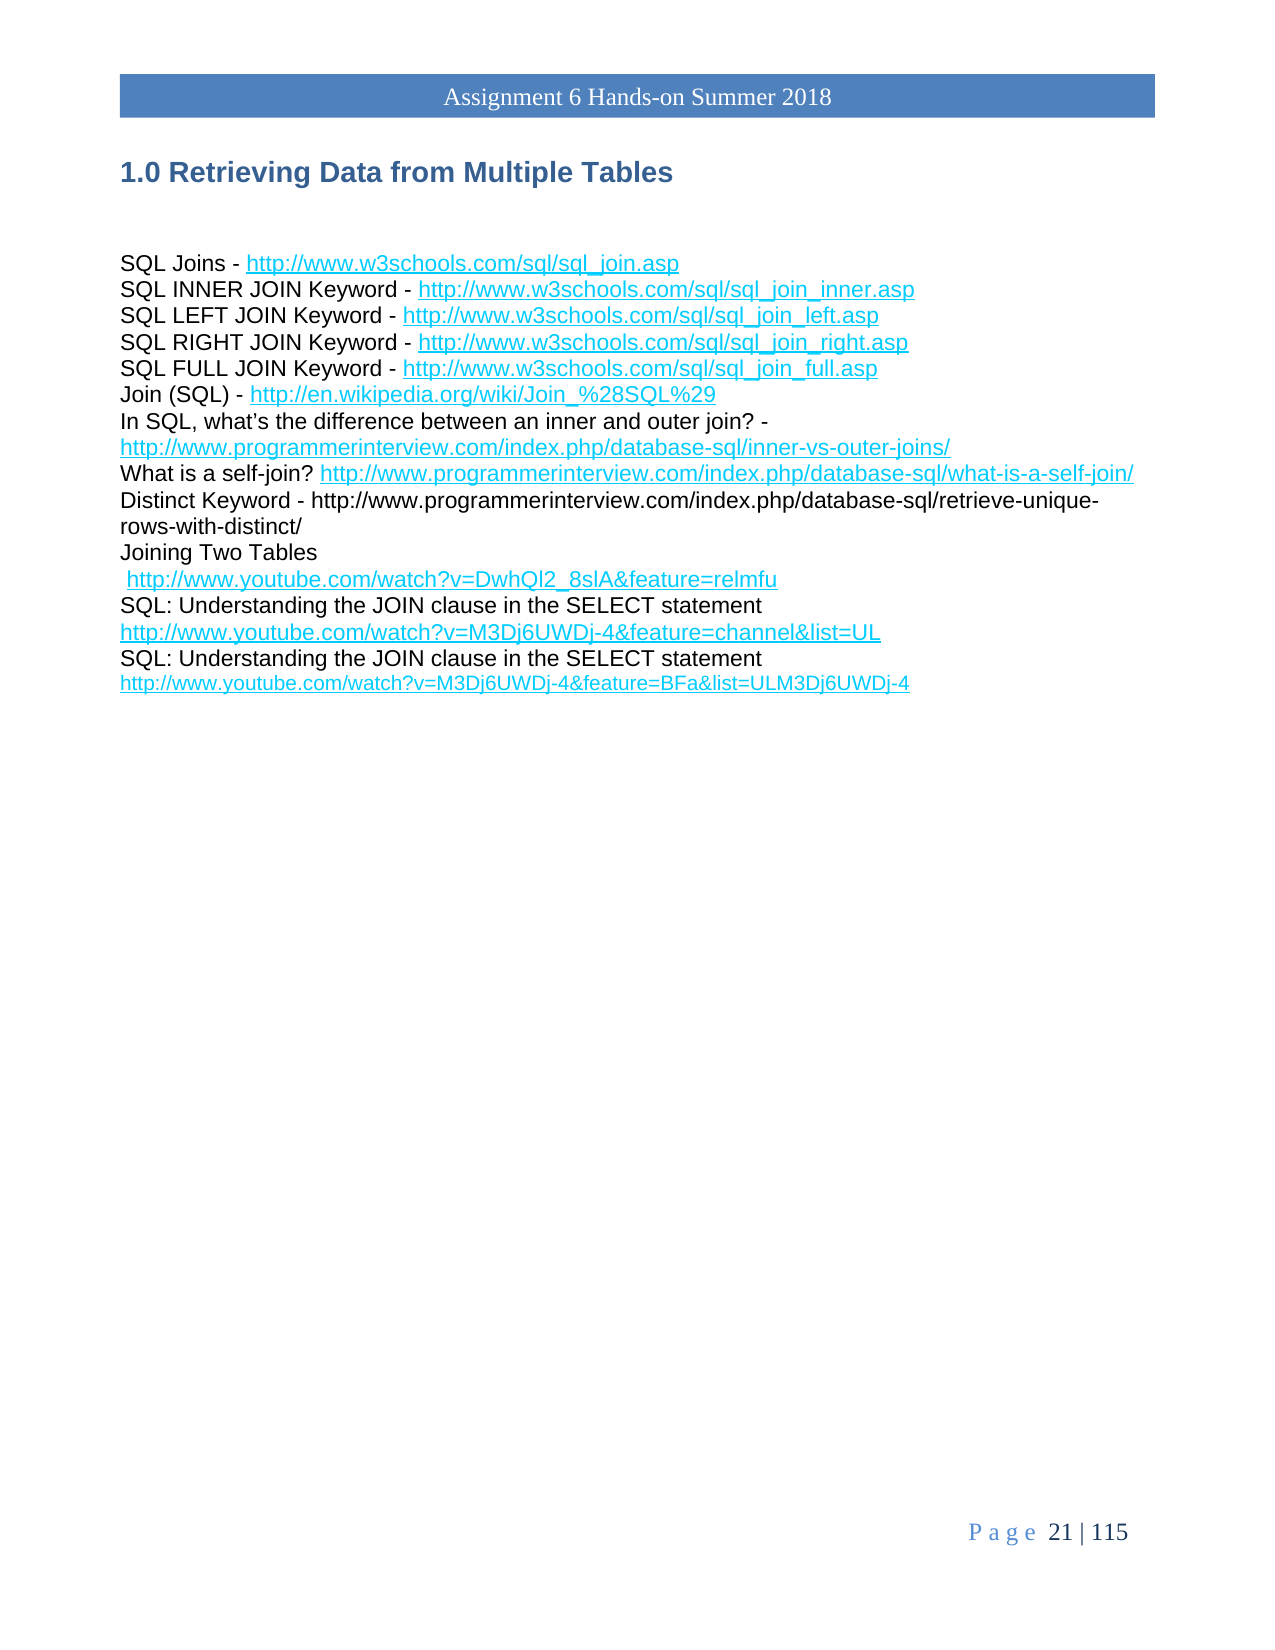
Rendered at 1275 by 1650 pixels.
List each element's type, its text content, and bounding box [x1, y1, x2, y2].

text In SQL, what’s the difference between an inner and outer join? - http://www.programmerinterview.com/index.php/database-sql/inner-vs-outer-joins/ [120, 408, 1155, 460]
text http://www.youtube.com/watch?v=DwhQl2_8slA&feature=relmfu [120, 566, 1155, 592]
text Distinct Keyword - http://www.programmerinterview.com/index.php/database-sql/retrieve-unique-rows-with-distinct/ [120, 487, 1155, 539]
text http://www.youtube.com/watch?v=M3Dj6UWDj-4&feature=BFa&list=ULM3Dj6UWDj-4 [120, 671, 1155, 695]
subtitle 1.0 Retrieving Data from Multiple Tables [120, 156, 1155, 189]
text Join (SQL) - http://en.wikipedia.org/wiki/Join_%28SQL%29 [120, 381, 1155, 408]
text SQL INNER JOIN Keyword - http://www.w3schools.com/sql/sql_join_inner.asp [120, 276, 1155, 302]
text SQL RIGHT JOIN Keyword - http://www.w3schools.com/sql/sql_join_right.asp [120, 328, 1155, 355]
text SQL Joins - http://www.w3schools.com/sql/sql_join.asp [120, 249, 1155, 276]
text SQL: Understanding the JOIN clause in the SELECT statement [120, 592, 1155, 618]
text SQL LEFT JOIN Keyword - http://www.w3schools.com/sql/sql_join_left.asp [120, 302, 1155, 328]
text SQL FULL JOIN Keyword - http://www.w3schools.com/sql/sql_join_full.asp [120, 355, 1155, 381]
text Joining Two Tables [120, 539, 1155, 566]
text http://www.youtube.com/watch?v=M3Dj6UWDj-4&feature=channel&list=UL [120, 618, 1155, 645]
text What is a self-join? http://www.programmerinterview.com/index.php/database-sql/what-is-a-self-join/ [120, 460, 1155, 487]
text SQL: Understanding the JOIN clause in the SELECT statement [120, 645, 1155, 671]
